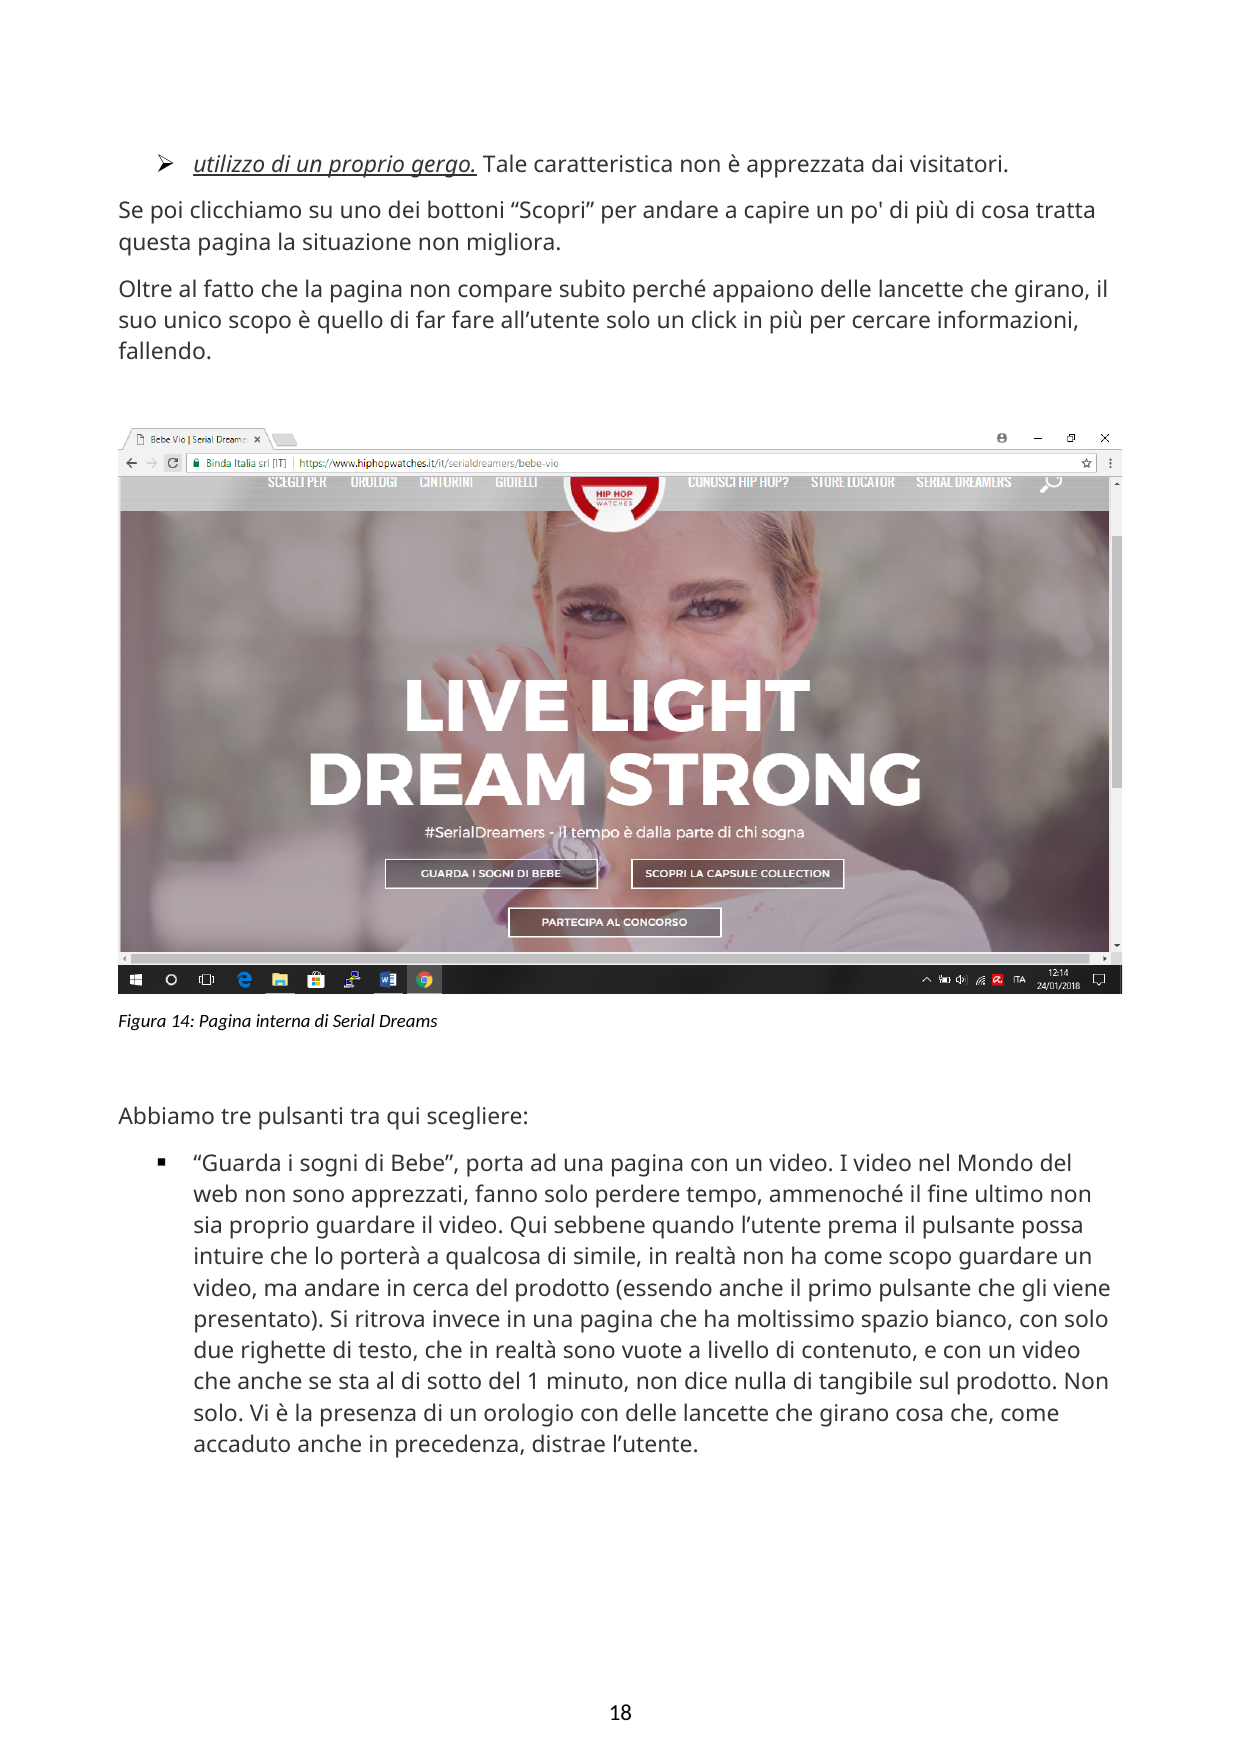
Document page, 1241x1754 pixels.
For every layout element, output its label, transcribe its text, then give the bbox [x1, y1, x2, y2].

text Abbiamo tre pulsanti tra qui scegliere: [118, 1099, 1122, 1131]
text Figura 14: Pagina interna di Serial Dreams [118, 1009, 1122, 1032]
text Se poi clicchiamo su uno dei bottoni “Scopri” per andare a capire un po' di più di cosa tratta questa pagina la situazione non migliora. [118, 194, 1122, 257]
picture [118, 428, 1123, 994]
text Oltre al fatto che la pagina non compare subito perché appaiono delle lancette che girano, il suo unico scopo è quello di far fare all’utente solo un click in più per cercare informazioni, fallendo. [118, 273, 1122, 366]
list utilizzo di un proprio gergo. Tale caratteristica non è apprezzata dai visitatori. [156, 148, 1122, 179]
list “Guarda i sogni di Bebe”, porta ad una pagina con un video. I video nel Mondo del web non sono apprezzati, fanno solo perdere tempo, ammenoché il fine ultimo non sia proprio guardare il video. Qui sebbene quando l’utente prema il pulsante possa intuire che lo porterà a qualcosa di simile, in realtà non ha come scopo guardare un video, ma andare in cerca del prodotto (essendo anche il primo pulsante che gli viene presentato). Si ritrova invece in una pagina che ha moltissimo spazio bianco, con solo due righette di testo, che in realtà sono vuote a livello di contenuto, e con un video che anche se sta al di sotto del 1 minuto, non dice nulla di tangibile sul prodotto. Non solo. Vi è la presenza di un orologio con delle lancette che girano cosa che, come accaduto anche in precedenza, distrae l’utente. [156, 1146, 1122, 1459]
